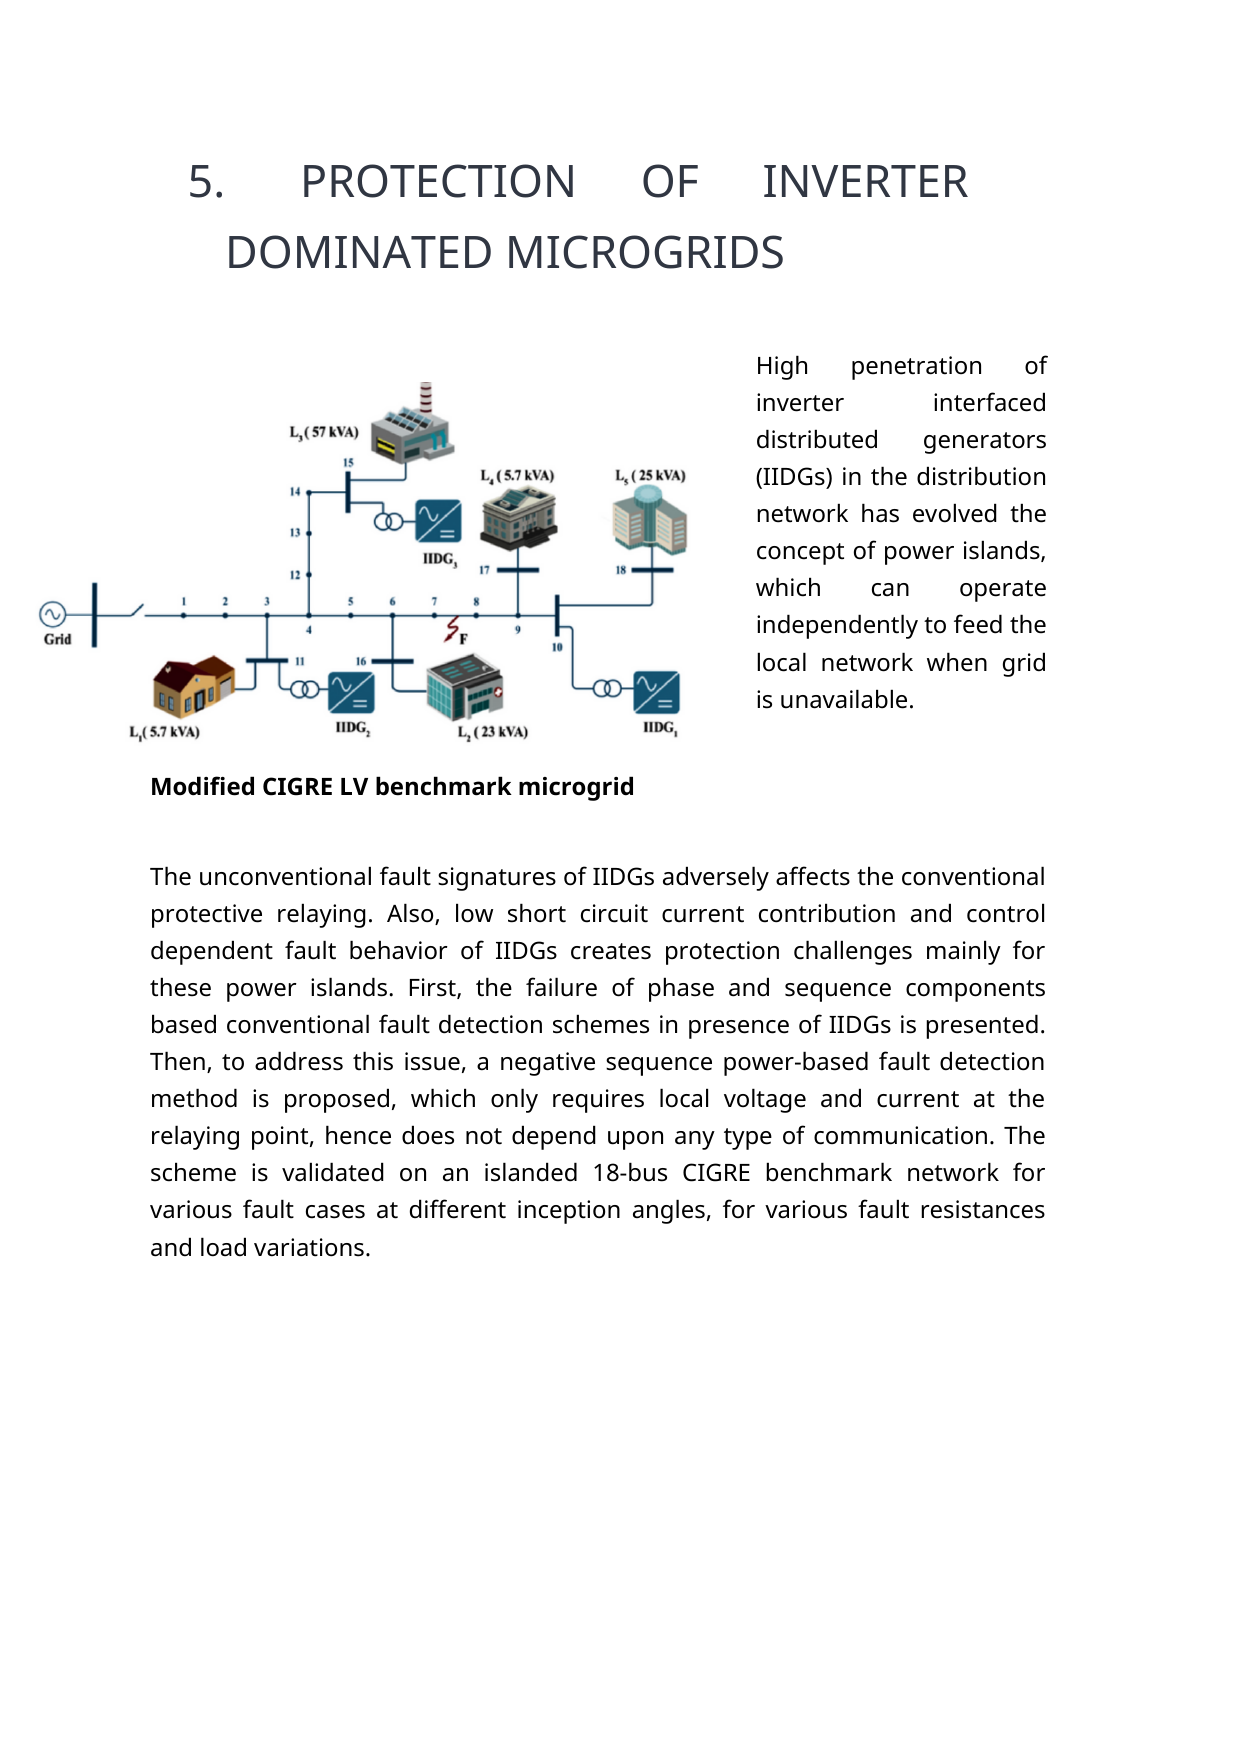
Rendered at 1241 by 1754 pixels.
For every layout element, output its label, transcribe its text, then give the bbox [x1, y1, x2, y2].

picture [11, 382, 737, 747]
text The unconventional fault signatures of IIDGs adversely affects the conventional protective relaying. Also, low short circuit current contribution and control dependent fault behavior of IIDGs creates protection challenges mainly for these power islands. First, the failure of phase and sequence components based conventional fault detection schemes in presence of IIDGs is presented. Then, to address this issue, a negative sequence power-based fault detection method is proposed, which only requires local voltage and current at the relaying point, hence does not depend upon any type of communication. The scheme is validated on an islanded 18-bus CIGRE benchmark network for various fault cases at different inception angles, for various fault resistances and load variations. [150, 859, 1047, 1263]
subtitle PROTECTION OF INVERTER DOMINATED MICROGRIDS [187, 150, 969, 282]
text High penetration of inverter interfaced distributed generators (IIDGs) in the distribution network has evolved the concept of power islands, which can operate independently to feed the local network when grid is unavailable. [150, 349, 1047, 715]
text Modified CIGRE LV benchmark microgrid [150, 719, 753, 802]
